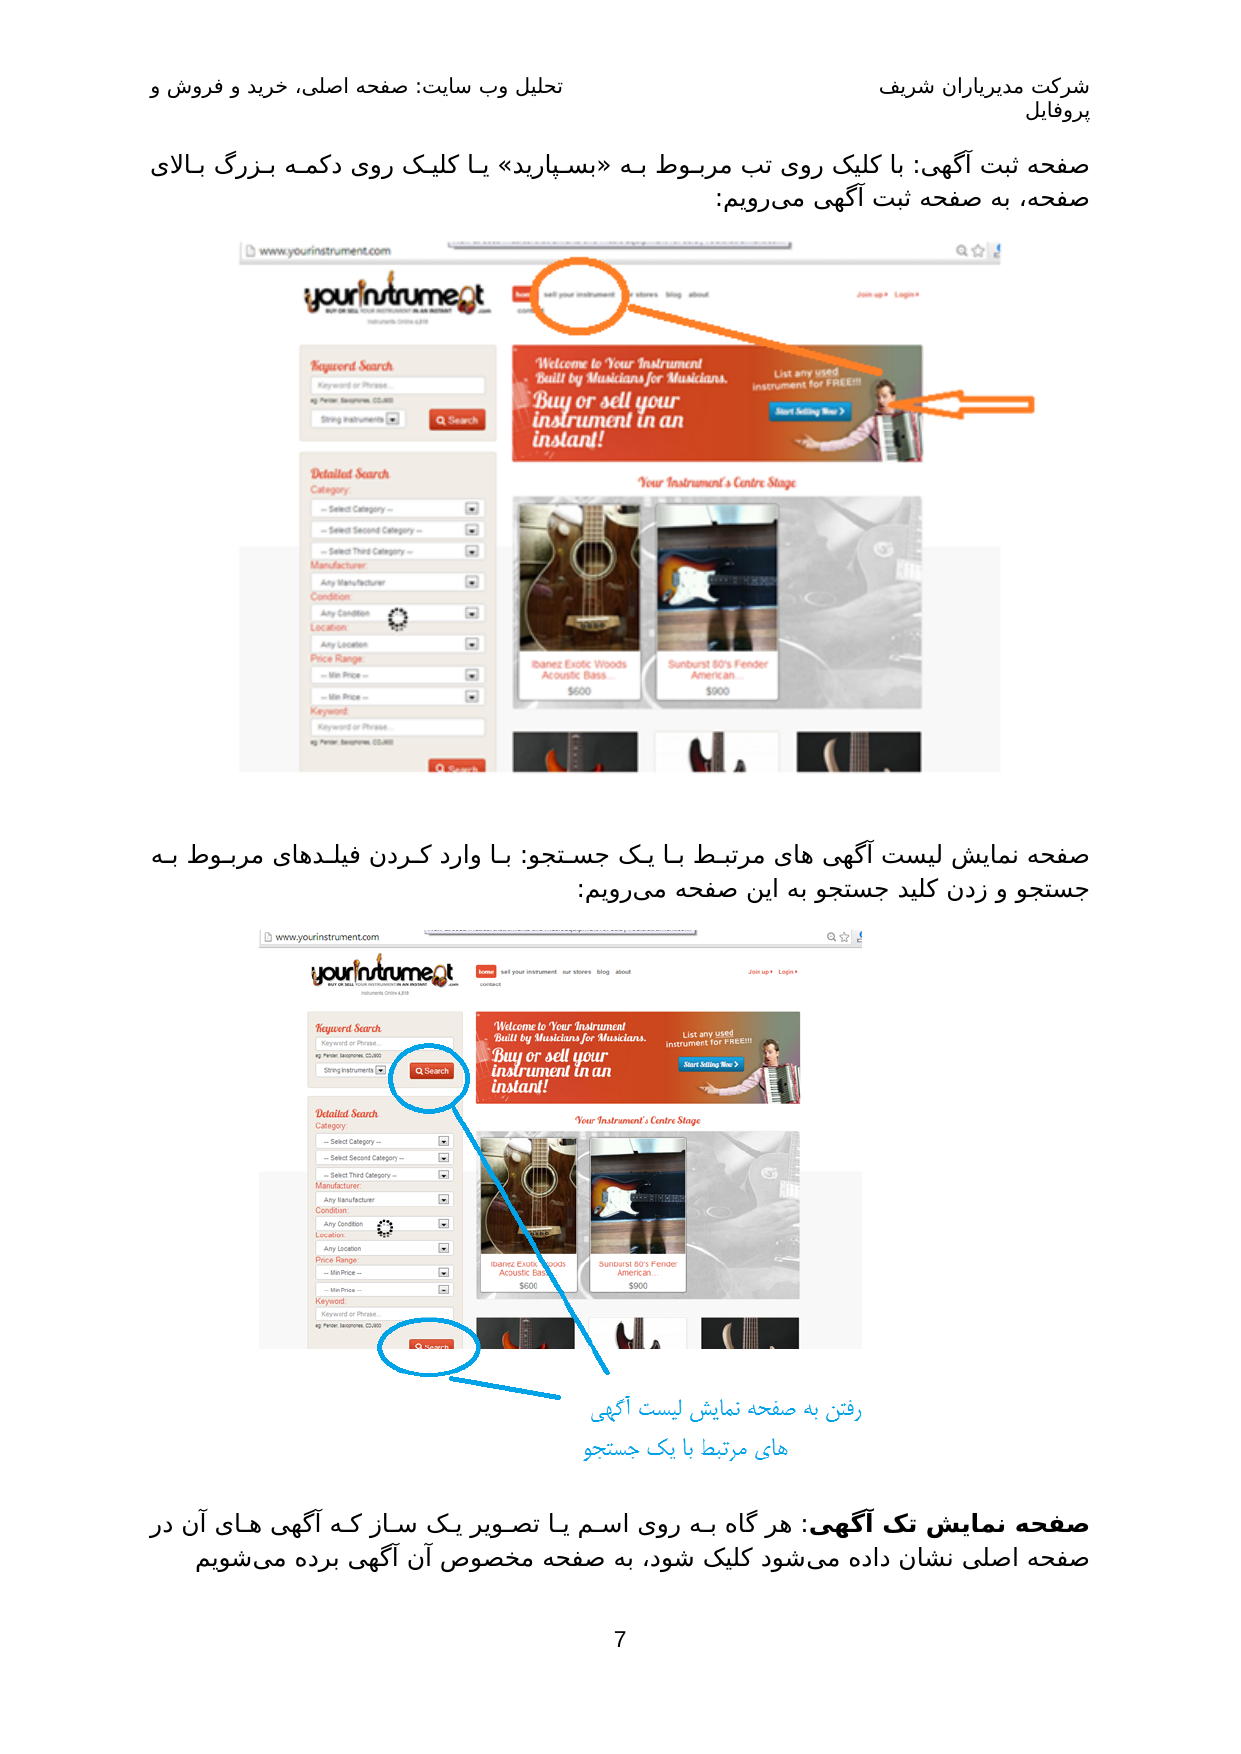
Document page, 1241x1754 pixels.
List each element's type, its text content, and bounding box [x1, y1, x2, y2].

text صفحه ثبت آگهی: با کلیک روی تب مربوط به «بسپارید» یا کلیک روی دکمه بزرگ بالای صفحه، به صفحه ثبت آگهی می‌رویم: [150, 150, 1090, 213]
picture [257, 928, 983, 1485]
text صفحه نمایش تک آگهی: هر گاه به روی اسم یا تصویر یک ساز که آگهی های آن در صفحه اصلی نشان داده می‌شود کلیک شود، به صفحه مخصوص آن آگهی برده می‌شویم [150, 1509, 1090, 1572]
text صفحه نمایش لیست آگهی های مرتبط با یک جستجو: با وارد کردن فیلدهای مربوط به جستجو و زدن کلید جستجو به این صفحه می‌رویم: [150, 841, 1090, 903]
picture [234, 237, 1090, 816]
